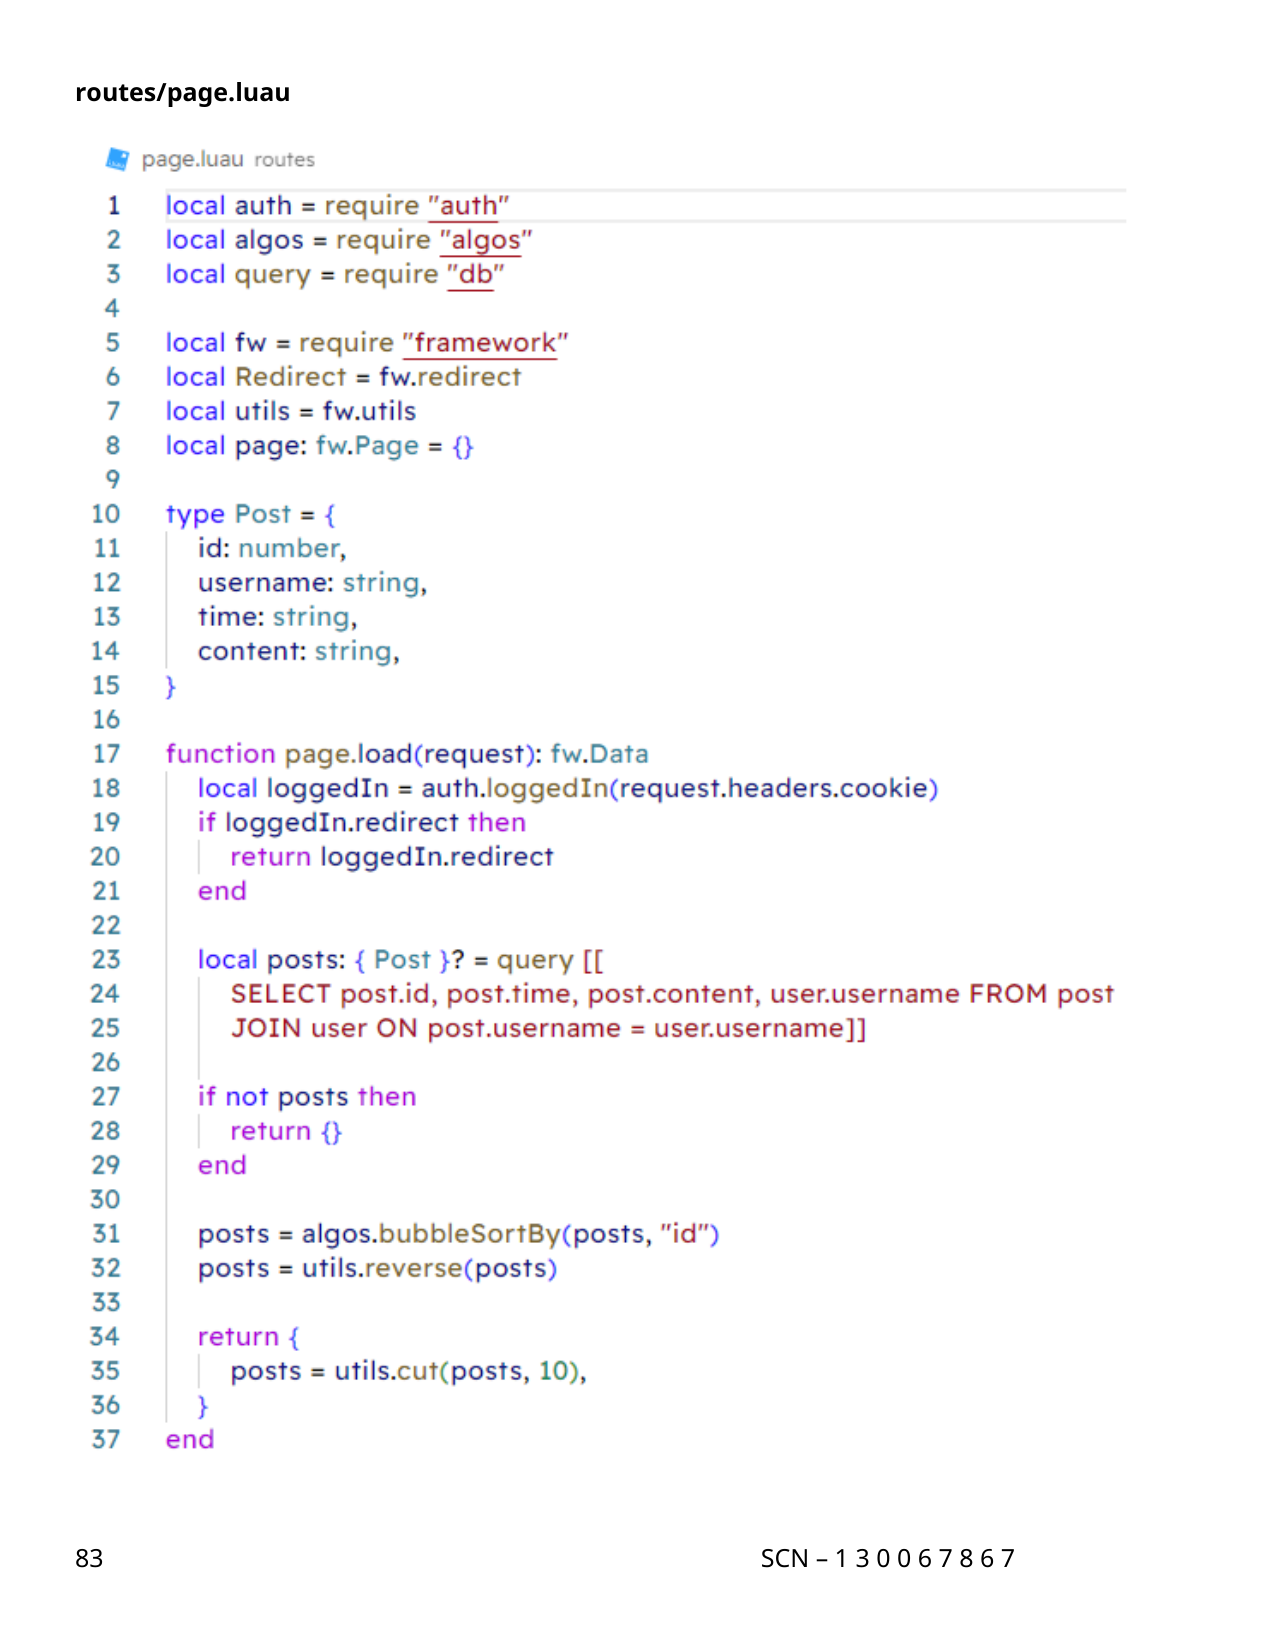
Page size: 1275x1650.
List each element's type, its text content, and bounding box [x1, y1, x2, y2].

subtitle routes/page.luau [75, 75, 1200, 109]
picture [75, 130, 1127, 1452]
